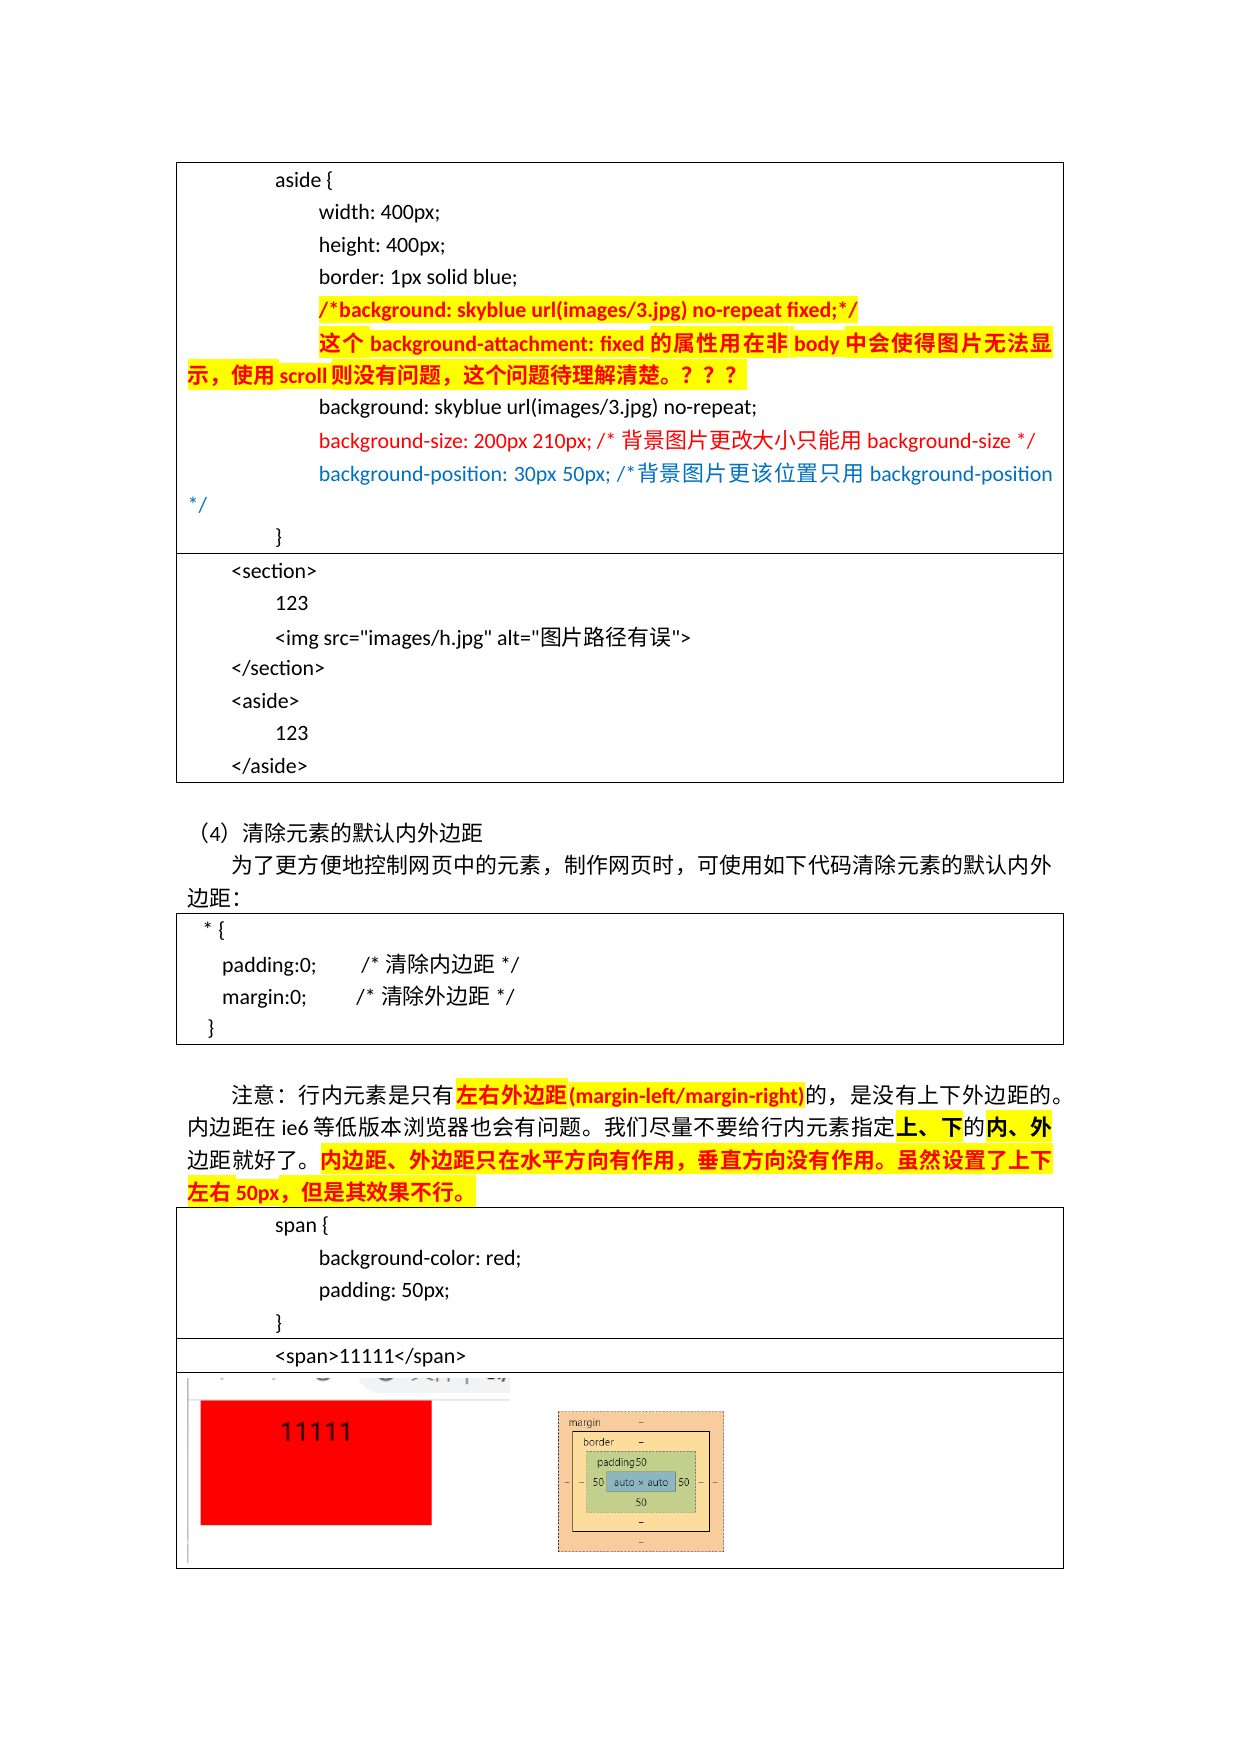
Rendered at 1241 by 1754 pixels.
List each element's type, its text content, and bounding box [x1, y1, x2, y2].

picture [187, 1378, 755, 1563]
text （4）清除元素的默认内外边距 [187, 815, 1053, 848]
table_cell <span>11111</span> [177, 1339, 1063, 1372]
text 注意：行内元素是只有左右外边距(margin-left/margin-right)的，是没有上下外边距的。内边距在ie6等低版本浏览器也会有问题。我们尽量不要给行内元素指定上、下的内、外边距就好了。内边距、外边距只在水平方向有作用，垂直方向没有作用。虽然设置了上下左右50px，但是其效果不行。 [187, 1077, 1053, 1207]
table_header span { background-color: red; padding: 50px; } [177, 1208, 1063, 1338]
table_header * { padding:0; /* 清除内边距 */ margin:0; /* 清除外边距 */ } [177, 914, 1063, 1044]
table_cell <section> 123 <img src="images/h.jpg" alt="图片路径有误"> </section> <aside> 123 </aside> [177, 554, 1063, 782]
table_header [177, 163, 1063, 553]
table_cell [177, 1373, 1063, 1568]
text 为了更方便地控制网页中的元素，制作网页时，可使用如下代码清除元素的默认内外边距： [187, 848, 1053, 913]
